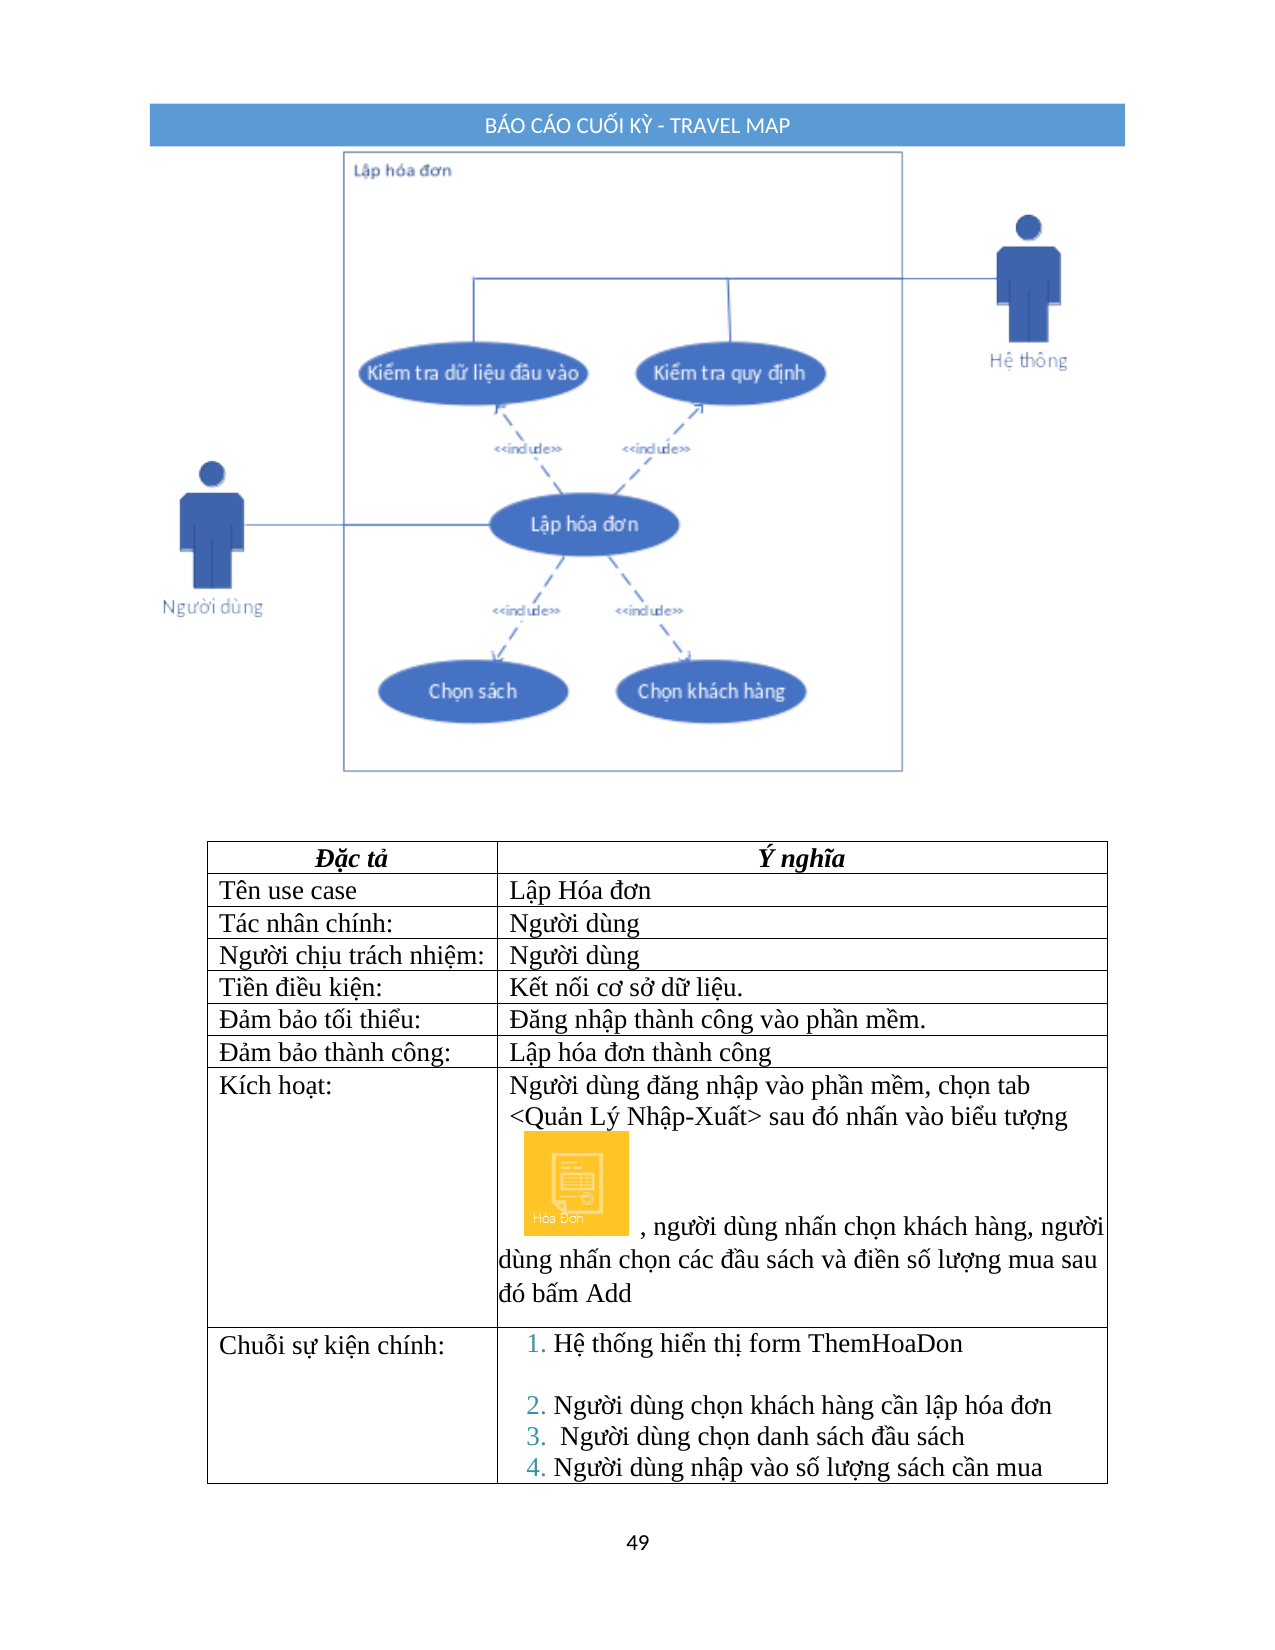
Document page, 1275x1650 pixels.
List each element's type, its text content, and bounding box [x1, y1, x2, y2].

table_cell Kết nối cơ sở dữ liệu. [498, 971, 1107, 1002]
table_cell Người dùng đăng nhập vào phần mềm, chọn tab <Quản Lý Nhập-Xuất> sau đó nhấn vào biểu tượng , người dùng nhấn chọn khách hàng, người dùng nhấn chọn các đầu sách và điền số lượng mua sau đó bấm Add [498, 1068, 1107, 1327]
table_cell Kích hoạt: [208, 1068, 497, 1327]
table_cell Lập hóa đơn thành công [498, 1036, 1107, 1067]
table_cell Người dùng [498, 939, 1107, 970]
table_cell Tên use case [208, 874, 497, 906]
table_cell Tiền điều kiện: [208, 971, 497, 1002]
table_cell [208, 1328, 497, 1483]
table_cell Người dùng [498, 907, 1107, 938]
table_header Đặc tả [208, 842, 497, 873]
table_cell Đăng nhập thành công vào phần mềm. [498, 1004, 1107, 1035]
table_header Ý nghĩa [498, 842, 1107, 873]
table_cell Đảm bảo tối thiểu: [208, 1004, 497, 1035]
table_cell Tác nhân chính: [208, 907, 497, 938]
table_cell Đảm bảo thành công: [208, 1036, 497, 1067]
table_cell Lập Hóa đơn [498, 874, 1107, 906]
table_cell Người chịu trách nhiệm: [208, 939, 497, 970]
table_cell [498, 1328, 1107, 1483]
picture [523, 1131, 630, 1236]
